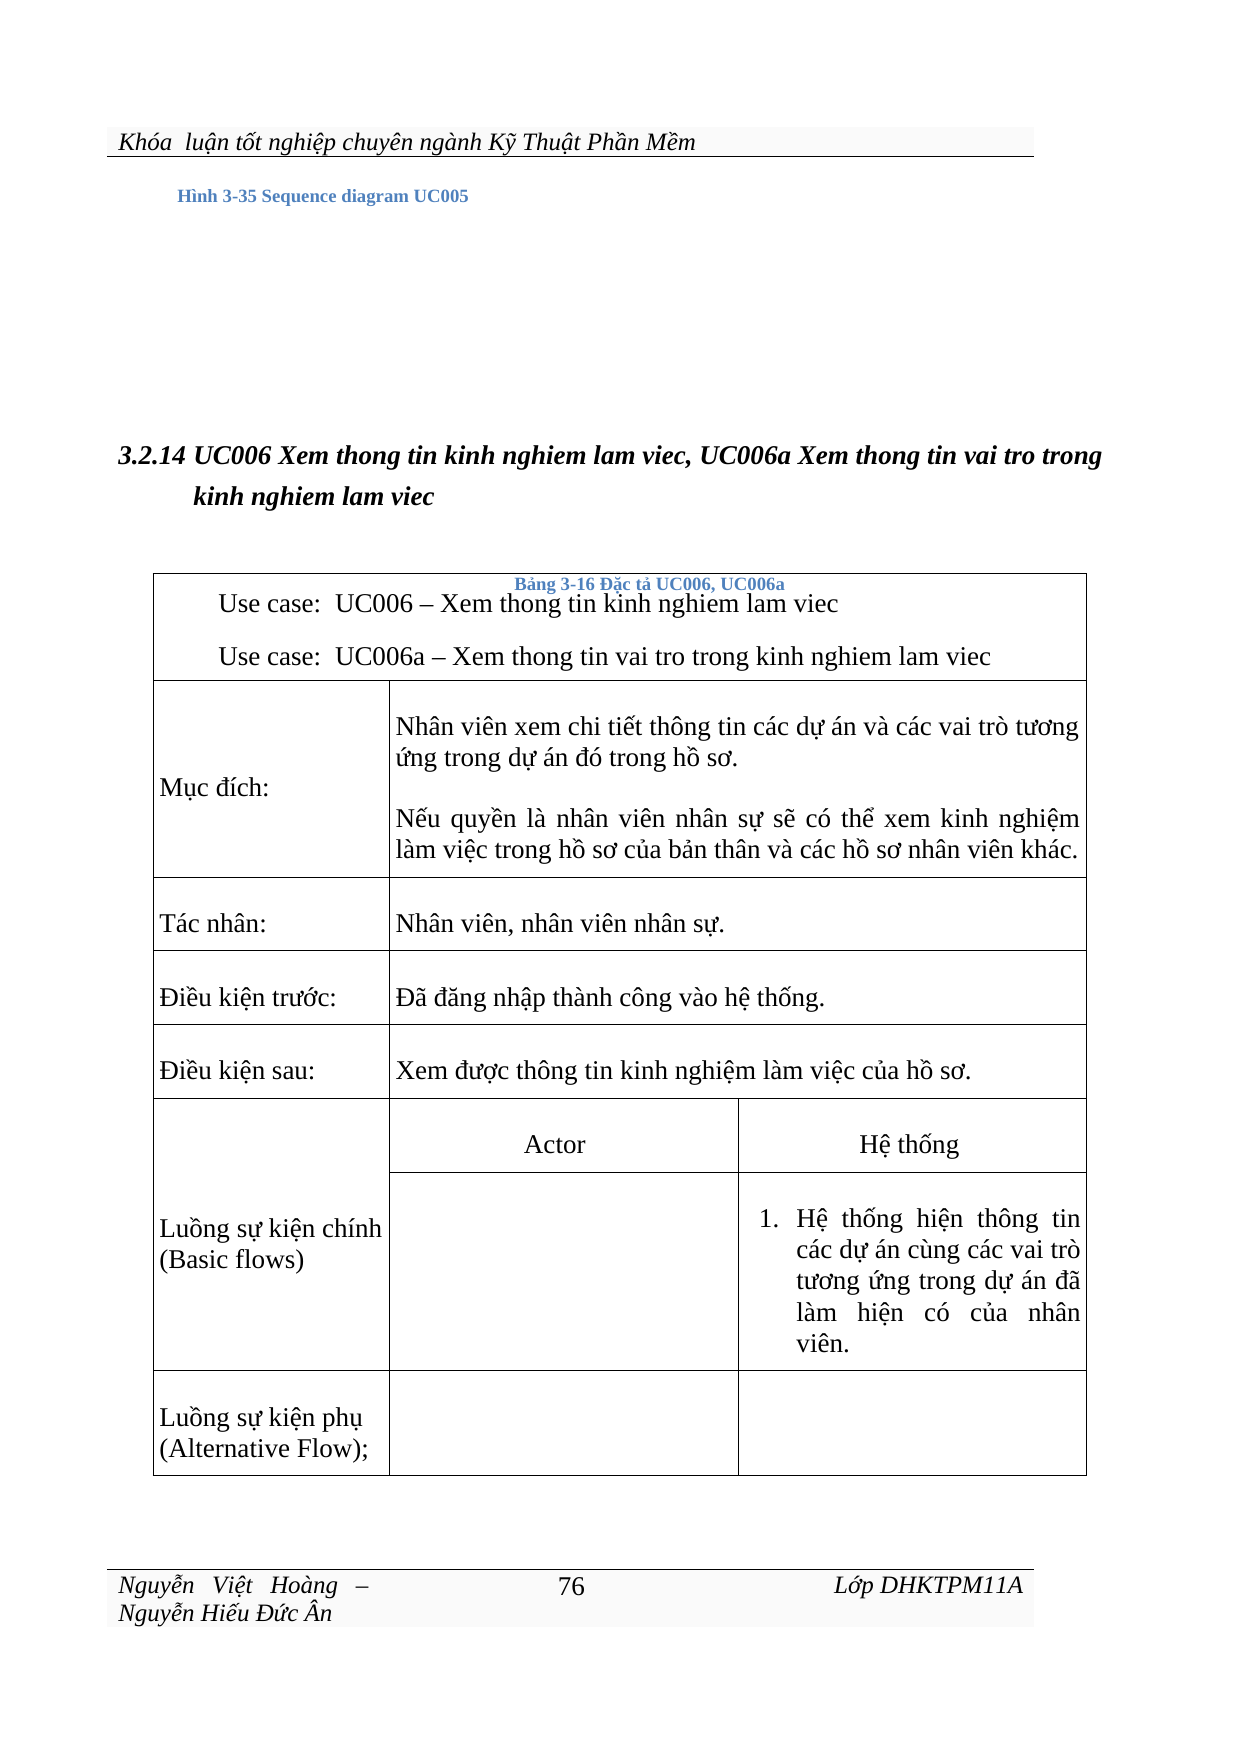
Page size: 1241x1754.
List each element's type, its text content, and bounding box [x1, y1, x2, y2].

table_cell Mục đích: [154, 681, 389, 877]
table_cell Hệ thống [739, 1099, 1086, 1172]
table_cell Nhân viên xem chi tiết thông tin các dự án và các vai trò tương ứng trong dự án đó trong hồ sơ. Nếu quyền là nhân viên nhân sự sẽ có thể xem kinh nghiệm làm việc trong hồ sơ của bản thân và các hồ sơ nhân viên khác. [390, 681, 1086, 877]
table_cell Điều kiện trước: [154, 951, 389, 1024]
table_cell Hệ thống hiện thông tin các dự án cùng các vai trò tương ứng trong dự án đã làm hiện có của nhân viên. [739, 1173, 1086, 1370]
table_header Use case: UC006 – Xem thong tin kinh nghiem lam viec Use case: UC006a – Xem thong tin vai tro trong kinh nghiem lam viec [154, 574, 1086, 680]
table_cell [390, 1173, 738, 1370]
table_cell Đã đăng nhập thành công vào hệ thống. [390, 951, 1086, 1024]
table_cell Actor [390, 1099, 738, 1172]
subtitle UC006 Xem thong tin kinh nghiem lam viec, UC006a Xem thong tin vai tro trong kinh nghiem lam viec [118, 439, 1122, 511]
table_cell [739, 1371, 1086, 1475]
table_cell Điều kiện sau: [154, 1025, 389, 1098]
table_cell Tác nhân: [154, 878, 389, 950]
table_cell Nhân viên, nhân viên nhân sự. [390, 878, 1086, 950]
table_cell Luồng sự kiện phụ (Alternative Flow); [154, 1371, 389, 1475]
table_cell Luồng sự kiện chính (Basic flows) [154, 1099, 389, 1370]
table_cell Xem được thông tin kinh nghiệm làm việc của hồ sơ. [390, 1025, 1086, 1098]
table_cell [390, 1371, 738, 1475]
